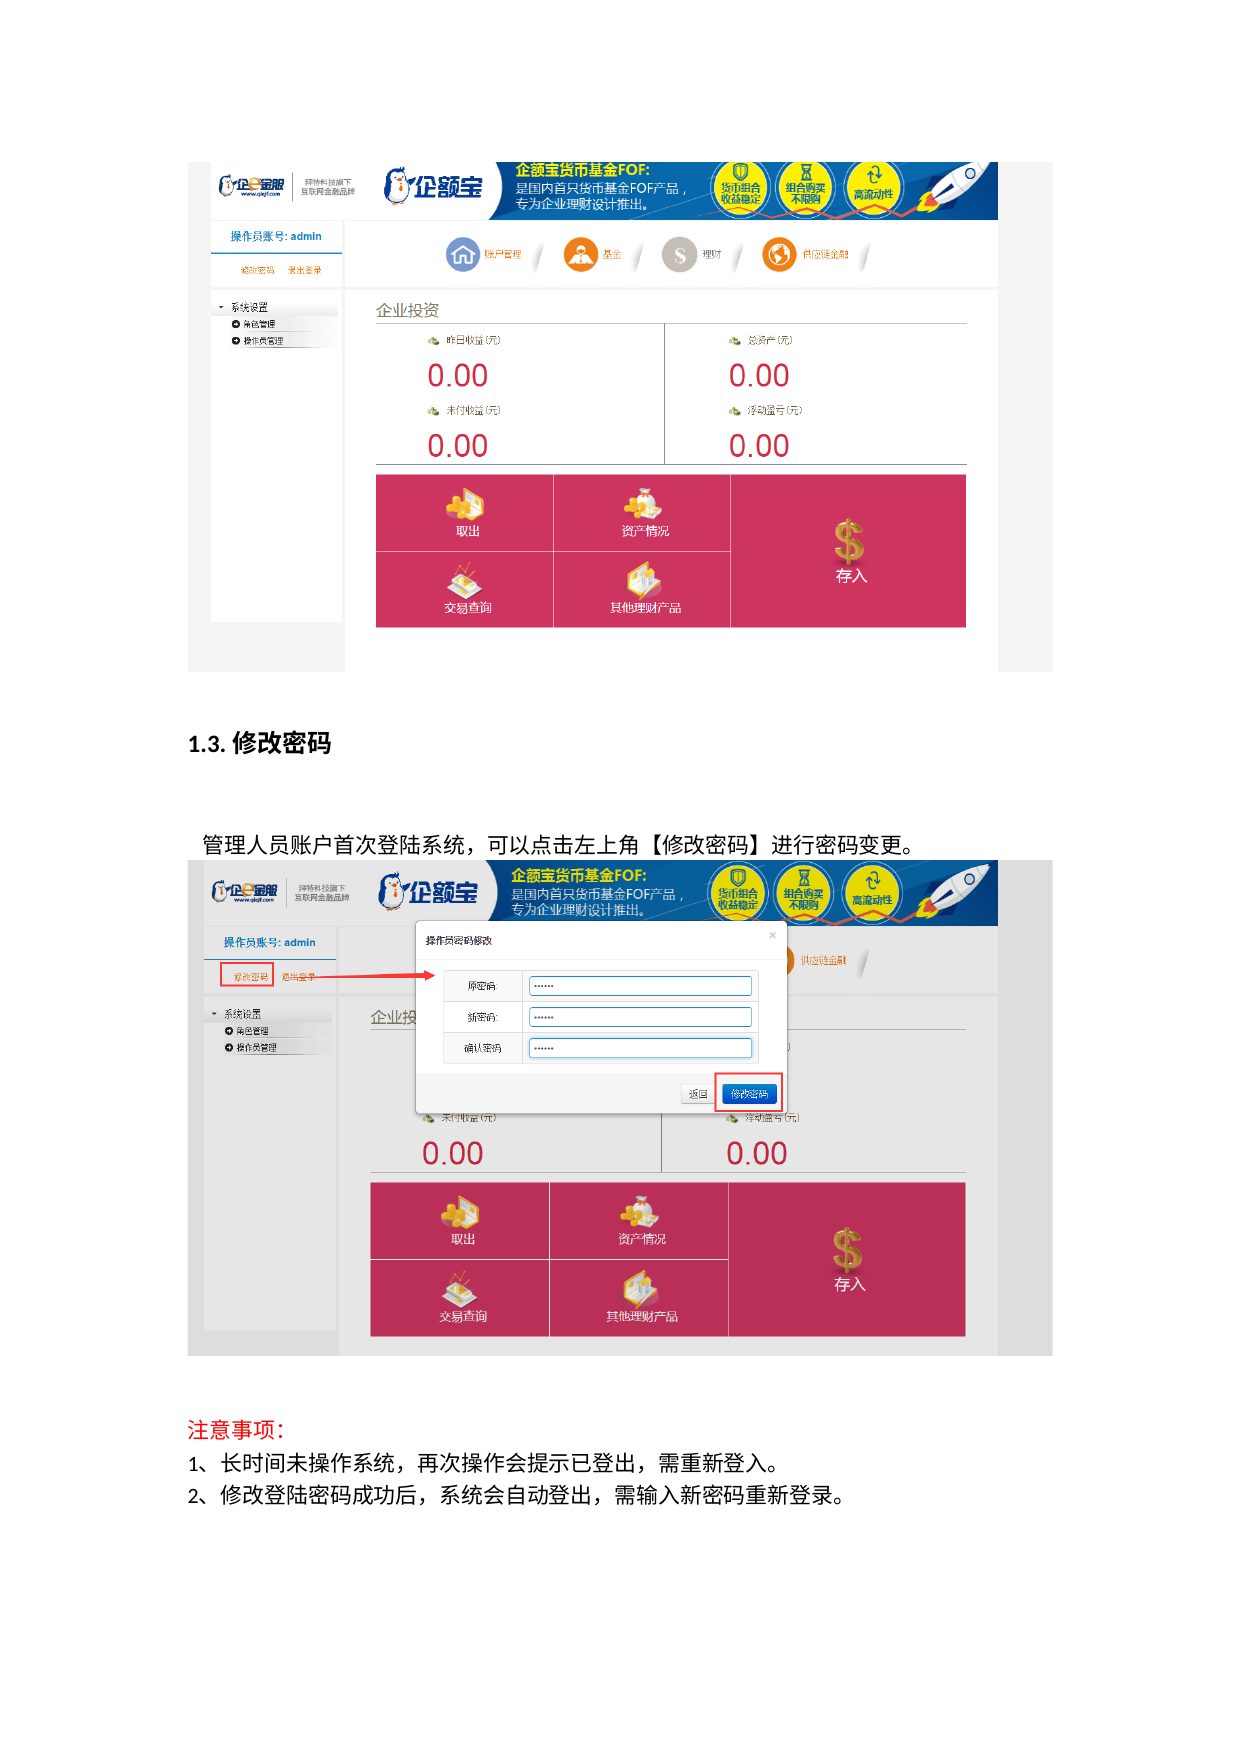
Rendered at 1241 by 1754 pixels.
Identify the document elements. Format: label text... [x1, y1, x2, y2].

text 管理人员账户首次登陆系统，可以点击左上角【修改密码】进行密码变更。 [187, 828, 1053, 860]
picture [187, 162, 1053, 672]
text 2、修改登陆密码成功后，系统会自动登出，需输入新密码重新登录。 [187, 1478, 1053, 1510]
text 注意事项： [187, 1413, 1053, 1445]
text 1、长时间未操作系统，再次操作会提示已登出，需重新登入。 [187, 1445, 1053, 1478]
picture [187, 860, 1053, 1356]
subtitle 1.3. 修改密码 [187, 709, 1053, 774]
